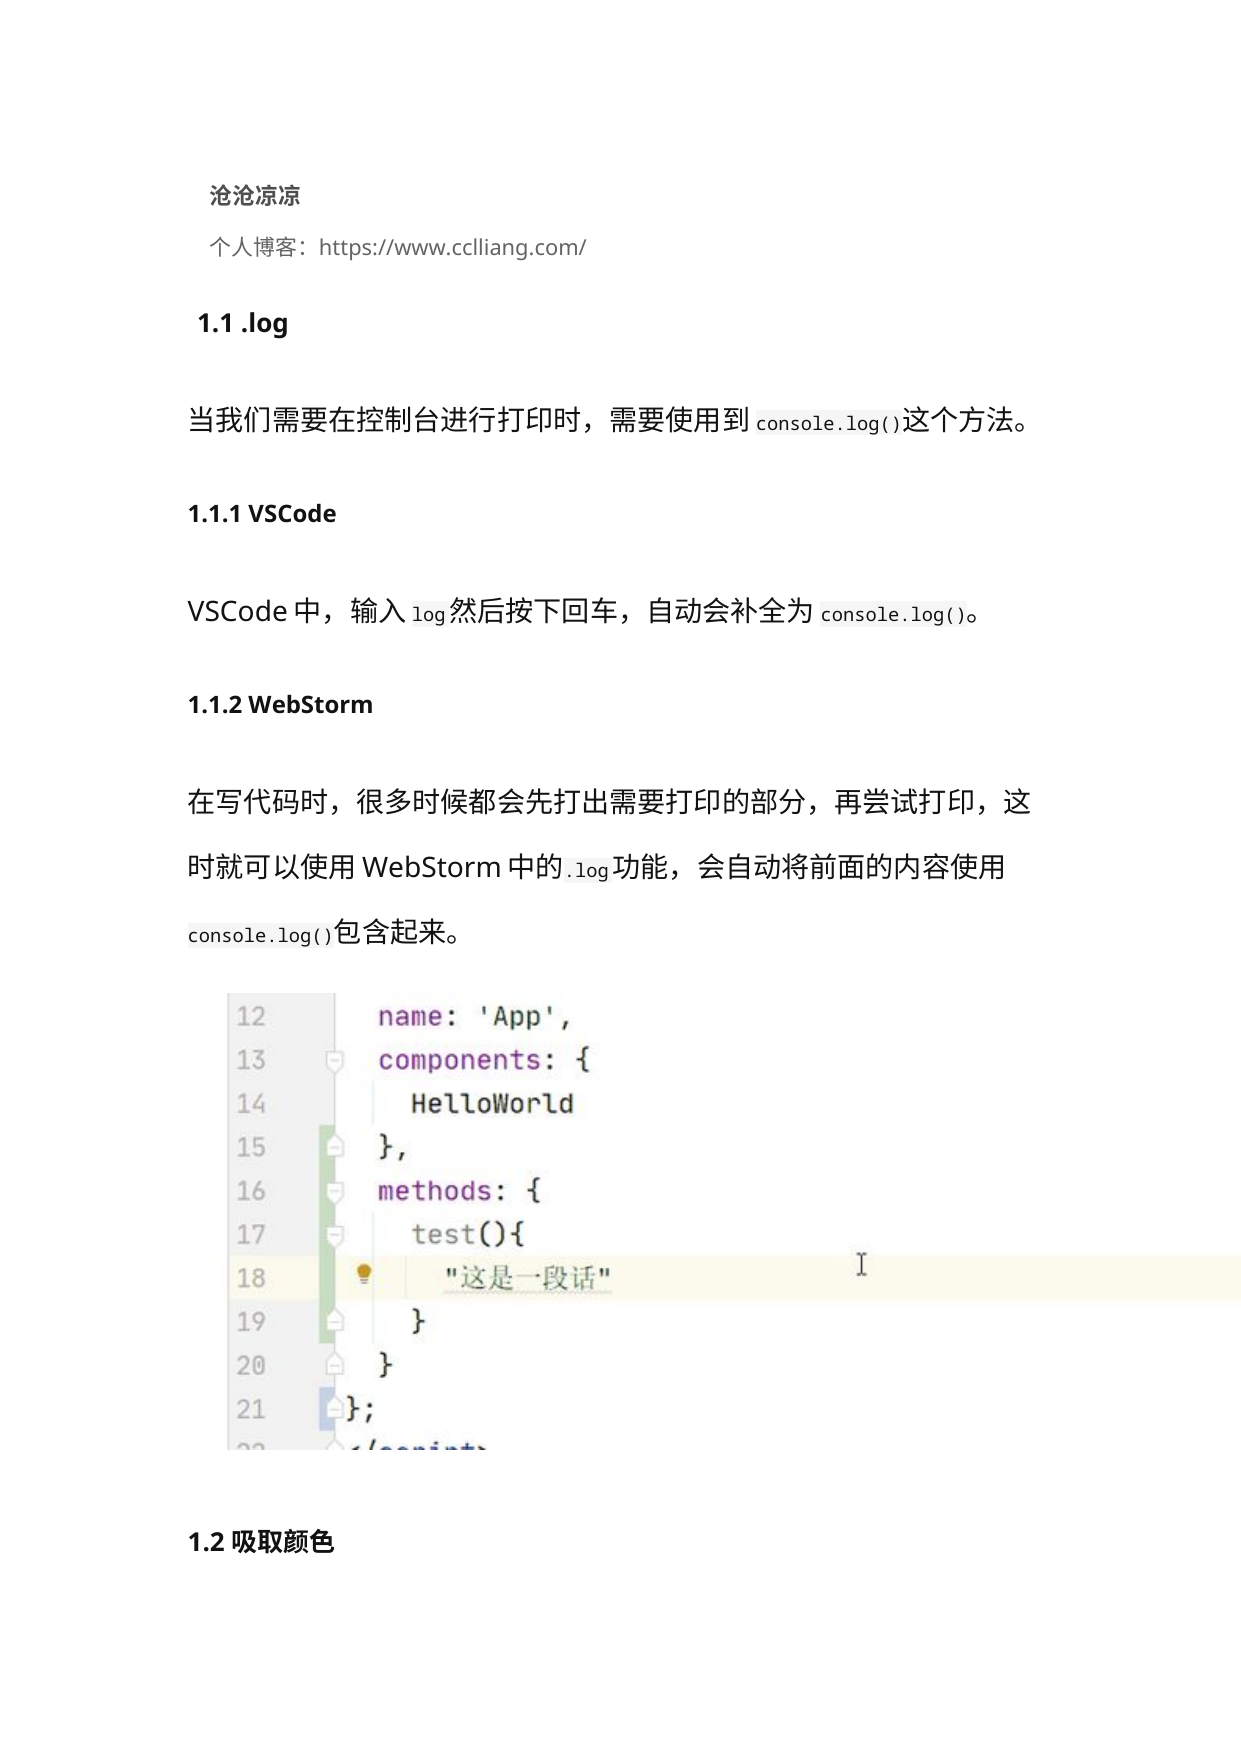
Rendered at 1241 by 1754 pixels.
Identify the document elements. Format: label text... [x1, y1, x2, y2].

picture [187, 993, 1241, 1450]
text 1.2 吸取颜色 [187, 1508, 1053, 1573]
text 1.1.2 WebStorm [187, 672, 1053, 737]
text 沧沧凉凉 [209, 162, 1053, 227]
text VSCode中，输入log然后按下回车，自动会补全为console.log()。 [187, 577, 1053, 642]
text 1.1.1 VSCode [187, 481, 1053, 546]
text 1.1 .log [187, 290, 1053, 355]
text 在写代码时，很多时候都会先打出需要打印的部分，再尝试打印，这时就可以使用WebStorm中的.log功能，会自动将前面的内容使用console.log()包含起来。 [187, 768, 1053, 963]
text 当我们需要在控制台进行打印时，需要使用到console.log()这个方法。 [187, 385, 1053, 450]
text 个人博客：https://www.cclliang.com/ [209, 230, 1053, 263]
